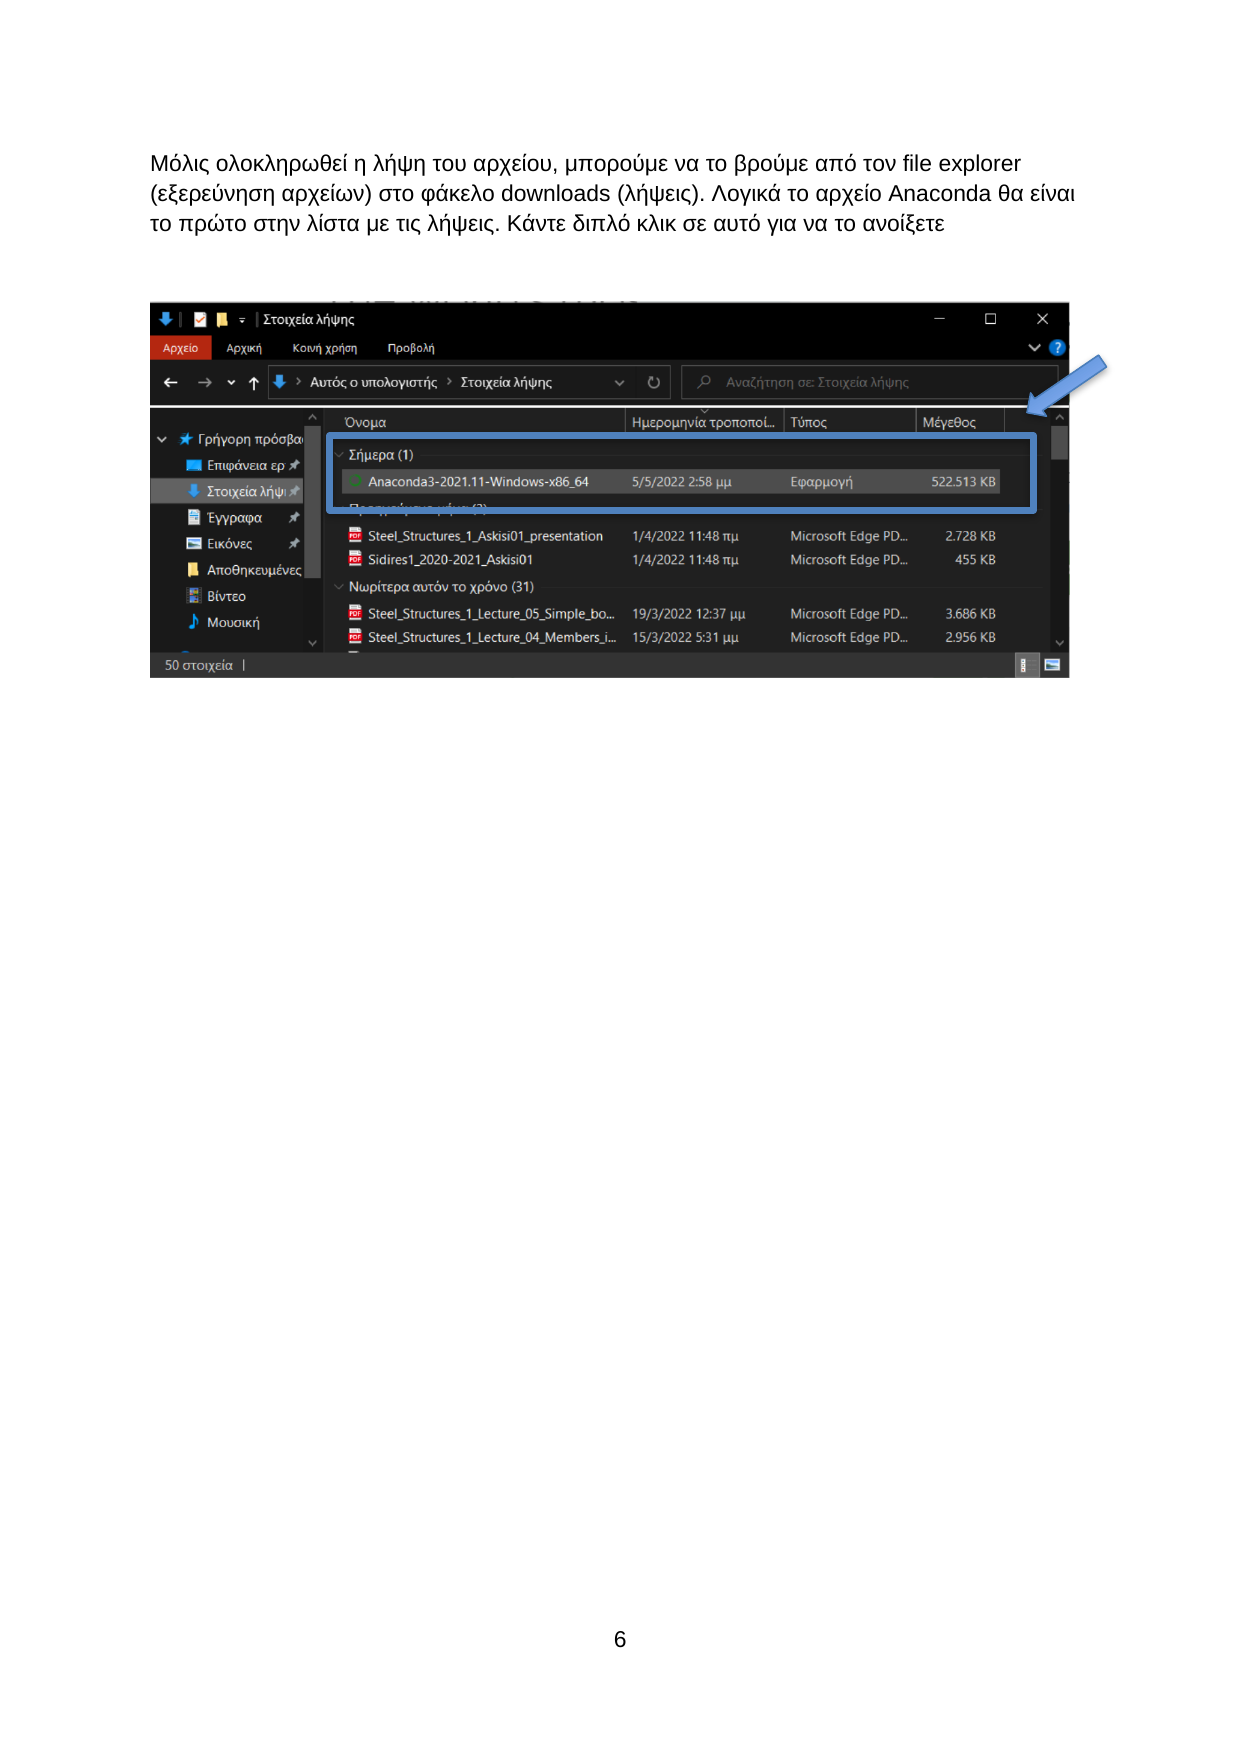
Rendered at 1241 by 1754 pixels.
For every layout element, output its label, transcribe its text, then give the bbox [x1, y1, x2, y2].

picture [150, 301, 1070, 678]
text Μόλις ολοκληρωθεί η λήψη του αρχείου, μπορούμε να το βρούμε από τον file explorer (εξερεύνηση αρχείων) στο φάκελο downloads (λήψεις). Λογικά το αρχείο Anaconda θα είναι το πρώτο στην λίστα με τις λήψεις. Κάντε διπλό κλικ σε αυτό για να το ανοίξετε [150, 150, 1090, 237]
